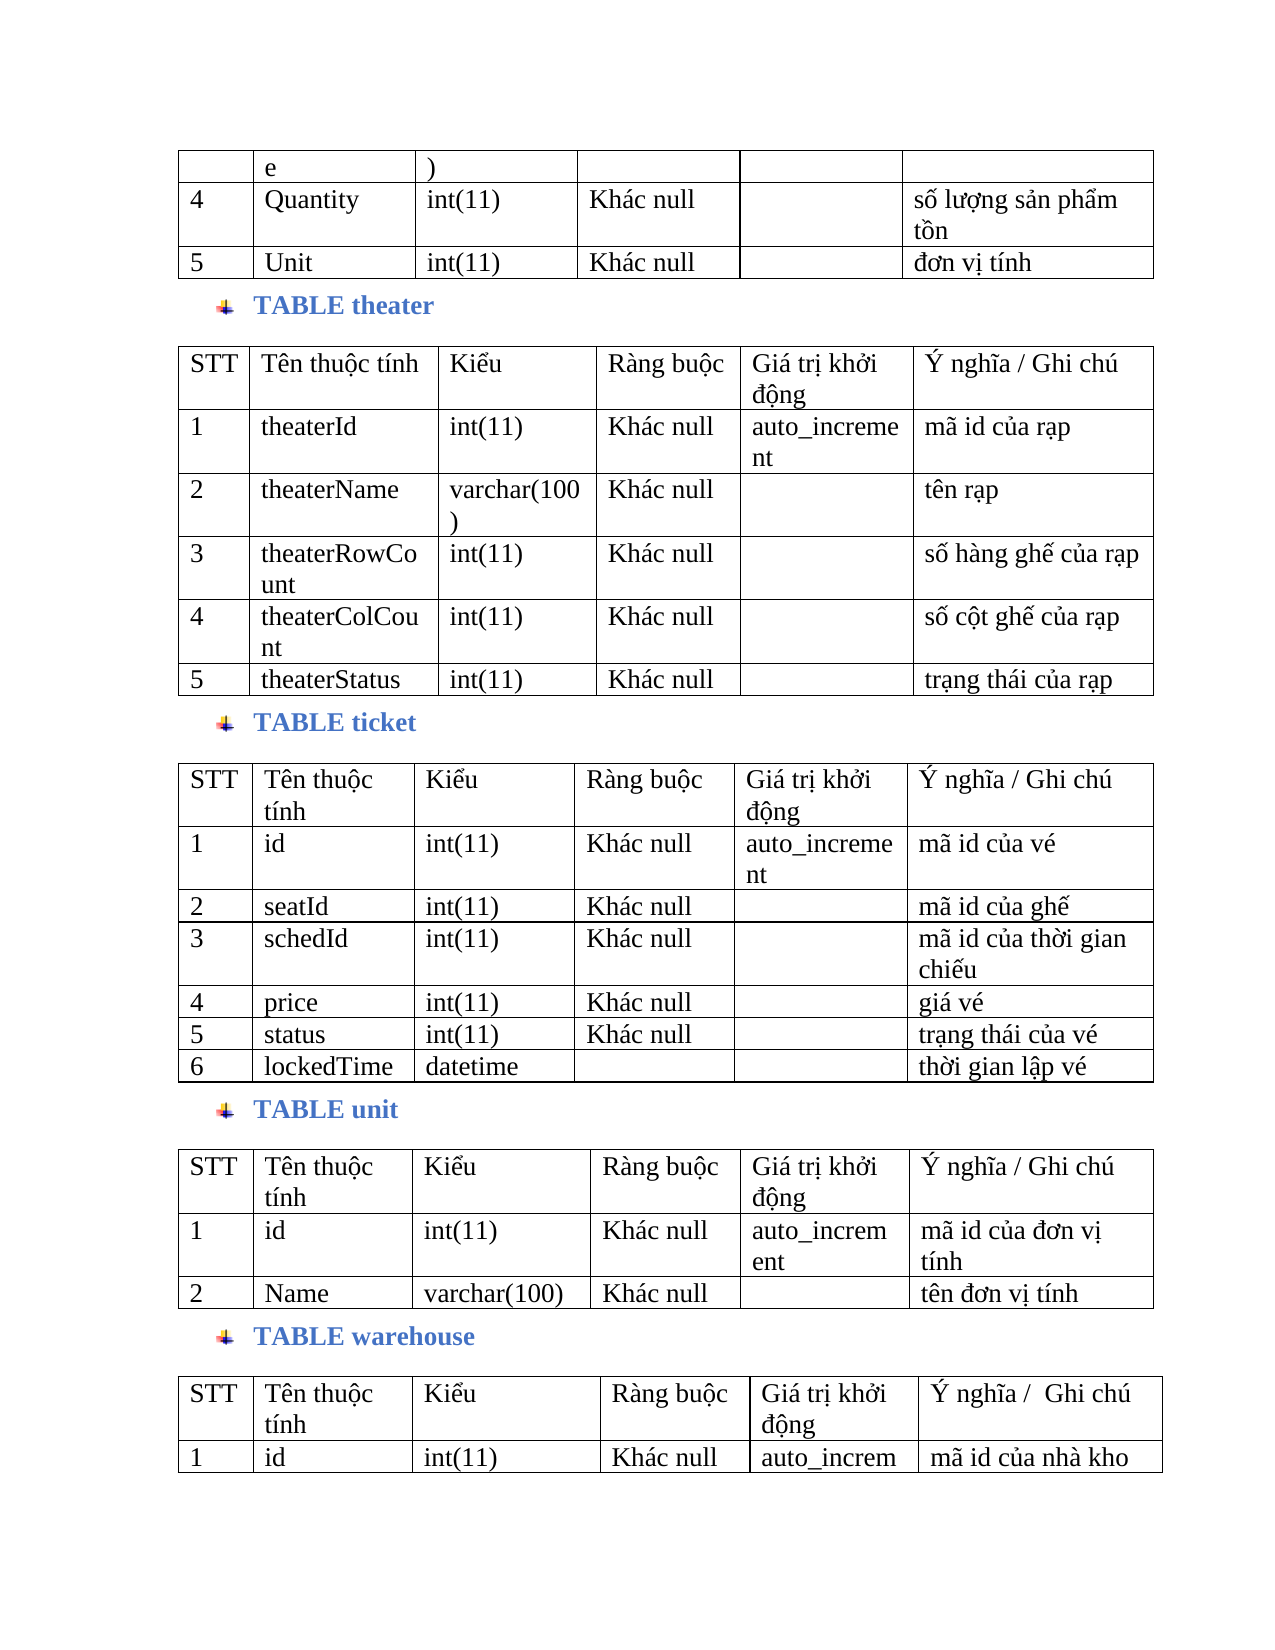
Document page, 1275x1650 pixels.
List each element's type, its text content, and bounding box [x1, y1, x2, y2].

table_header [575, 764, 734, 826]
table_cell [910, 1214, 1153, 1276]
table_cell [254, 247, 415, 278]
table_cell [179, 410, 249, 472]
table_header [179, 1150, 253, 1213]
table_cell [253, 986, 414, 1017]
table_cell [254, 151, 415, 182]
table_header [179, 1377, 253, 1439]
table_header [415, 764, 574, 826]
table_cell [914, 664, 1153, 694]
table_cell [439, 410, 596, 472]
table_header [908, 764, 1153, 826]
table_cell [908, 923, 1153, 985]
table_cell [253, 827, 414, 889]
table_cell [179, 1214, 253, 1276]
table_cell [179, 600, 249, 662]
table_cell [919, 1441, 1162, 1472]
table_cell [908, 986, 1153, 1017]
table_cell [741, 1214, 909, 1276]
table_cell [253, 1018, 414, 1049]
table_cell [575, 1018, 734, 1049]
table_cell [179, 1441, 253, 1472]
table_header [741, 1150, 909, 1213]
list TABLE theater [216, 289, 1106, 320]
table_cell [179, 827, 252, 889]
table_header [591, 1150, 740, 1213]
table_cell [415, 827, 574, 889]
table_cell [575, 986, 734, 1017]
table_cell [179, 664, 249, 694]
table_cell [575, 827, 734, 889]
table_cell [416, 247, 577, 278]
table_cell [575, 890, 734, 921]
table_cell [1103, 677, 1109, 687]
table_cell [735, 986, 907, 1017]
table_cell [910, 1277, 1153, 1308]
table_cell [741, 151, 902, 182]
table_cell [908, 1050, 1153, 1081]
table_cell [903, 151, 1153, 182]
picture [216, 714, 234, 732]
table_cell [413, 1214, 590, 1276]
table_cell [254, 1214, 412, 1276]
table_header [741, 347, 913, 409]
list TABLE ticket [216, 706, 1106, 737]
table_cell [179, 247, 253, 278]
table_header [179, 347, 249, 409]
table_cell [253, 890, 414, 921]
picture [216, 298, 234, 315]
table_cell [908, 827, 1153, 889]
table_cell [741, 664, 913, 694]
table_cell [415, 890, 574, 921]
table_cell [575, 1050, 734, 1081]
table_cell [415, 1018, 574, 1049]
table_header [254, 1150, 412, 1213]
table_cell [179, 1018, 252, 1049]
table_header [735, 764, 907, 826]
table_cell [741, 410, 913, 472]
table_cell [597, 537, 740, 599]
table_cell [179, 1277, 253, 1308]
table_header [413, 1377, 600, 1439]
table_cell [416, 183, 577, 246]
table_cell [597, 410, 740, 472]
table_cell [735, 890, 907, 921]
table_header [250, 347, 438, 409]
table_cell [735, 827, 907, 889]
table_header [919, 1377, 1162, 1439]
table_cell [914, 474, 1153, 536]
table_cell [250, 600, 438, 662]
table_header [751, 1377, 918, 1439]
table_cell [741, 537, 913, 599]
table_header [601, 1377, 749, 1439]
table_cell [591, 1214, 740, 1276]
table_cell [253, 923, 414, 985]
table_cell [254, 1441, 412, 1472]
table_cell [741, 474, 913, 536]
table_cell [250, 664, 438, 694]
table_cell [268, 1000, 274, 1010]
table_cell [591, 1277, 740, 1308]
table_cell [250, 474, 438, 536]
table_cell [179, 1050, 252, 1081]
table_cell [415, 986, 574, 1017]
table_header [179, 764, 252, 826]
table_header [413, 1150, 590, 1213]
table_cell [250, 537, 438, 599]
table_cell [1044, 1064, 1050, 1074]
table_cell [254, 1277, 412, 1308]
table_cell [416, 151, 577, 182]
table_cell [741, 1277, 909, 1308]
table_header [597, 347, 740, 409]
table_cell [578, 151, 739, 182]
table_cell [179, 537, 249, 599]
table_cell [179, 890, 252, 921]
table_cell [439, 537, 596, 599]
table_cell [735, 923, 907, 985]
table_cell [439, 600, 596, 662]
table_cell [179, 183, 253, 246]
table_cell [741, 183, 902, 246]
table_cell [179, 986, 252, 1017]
list TABLE unit [216, 1093, 1106, 1124]
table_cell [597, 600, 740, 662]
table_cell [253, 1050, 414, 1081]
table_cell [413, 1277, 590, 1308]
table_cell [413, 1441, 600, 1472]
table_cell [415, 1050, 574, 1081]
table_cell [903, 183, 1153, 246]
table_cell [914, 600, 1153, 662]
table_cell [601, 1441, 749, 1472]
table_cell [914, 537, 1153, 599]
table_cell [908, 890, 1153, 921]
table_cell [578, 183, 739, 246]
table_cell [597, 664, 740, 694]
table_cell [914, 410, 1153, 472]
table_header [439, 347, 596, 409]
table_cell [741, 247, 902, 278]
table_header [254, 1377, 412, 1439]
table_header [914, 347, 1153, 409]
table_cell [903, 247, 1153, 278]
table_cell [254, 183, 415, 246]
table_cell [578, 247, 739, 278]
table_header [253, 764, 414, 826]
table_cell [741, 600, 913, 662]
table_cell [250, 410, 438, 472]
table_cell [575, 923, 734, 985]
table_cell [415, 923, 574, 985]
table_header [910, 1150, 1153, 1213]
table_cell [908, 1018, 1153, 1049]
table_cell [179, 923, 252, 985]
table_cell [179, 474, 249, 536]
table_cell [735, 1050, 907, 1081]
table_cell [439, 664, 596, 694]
picture [216, 1328, 234, 1345]
picture [216, 1101, 234, 1119]
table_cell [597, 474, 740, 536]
list TABLE warehouse [216, 1320, 1106, 1351]
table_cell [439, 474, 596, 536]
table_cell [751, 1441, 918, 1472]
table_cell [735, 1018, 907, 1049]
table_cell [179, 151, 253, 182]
